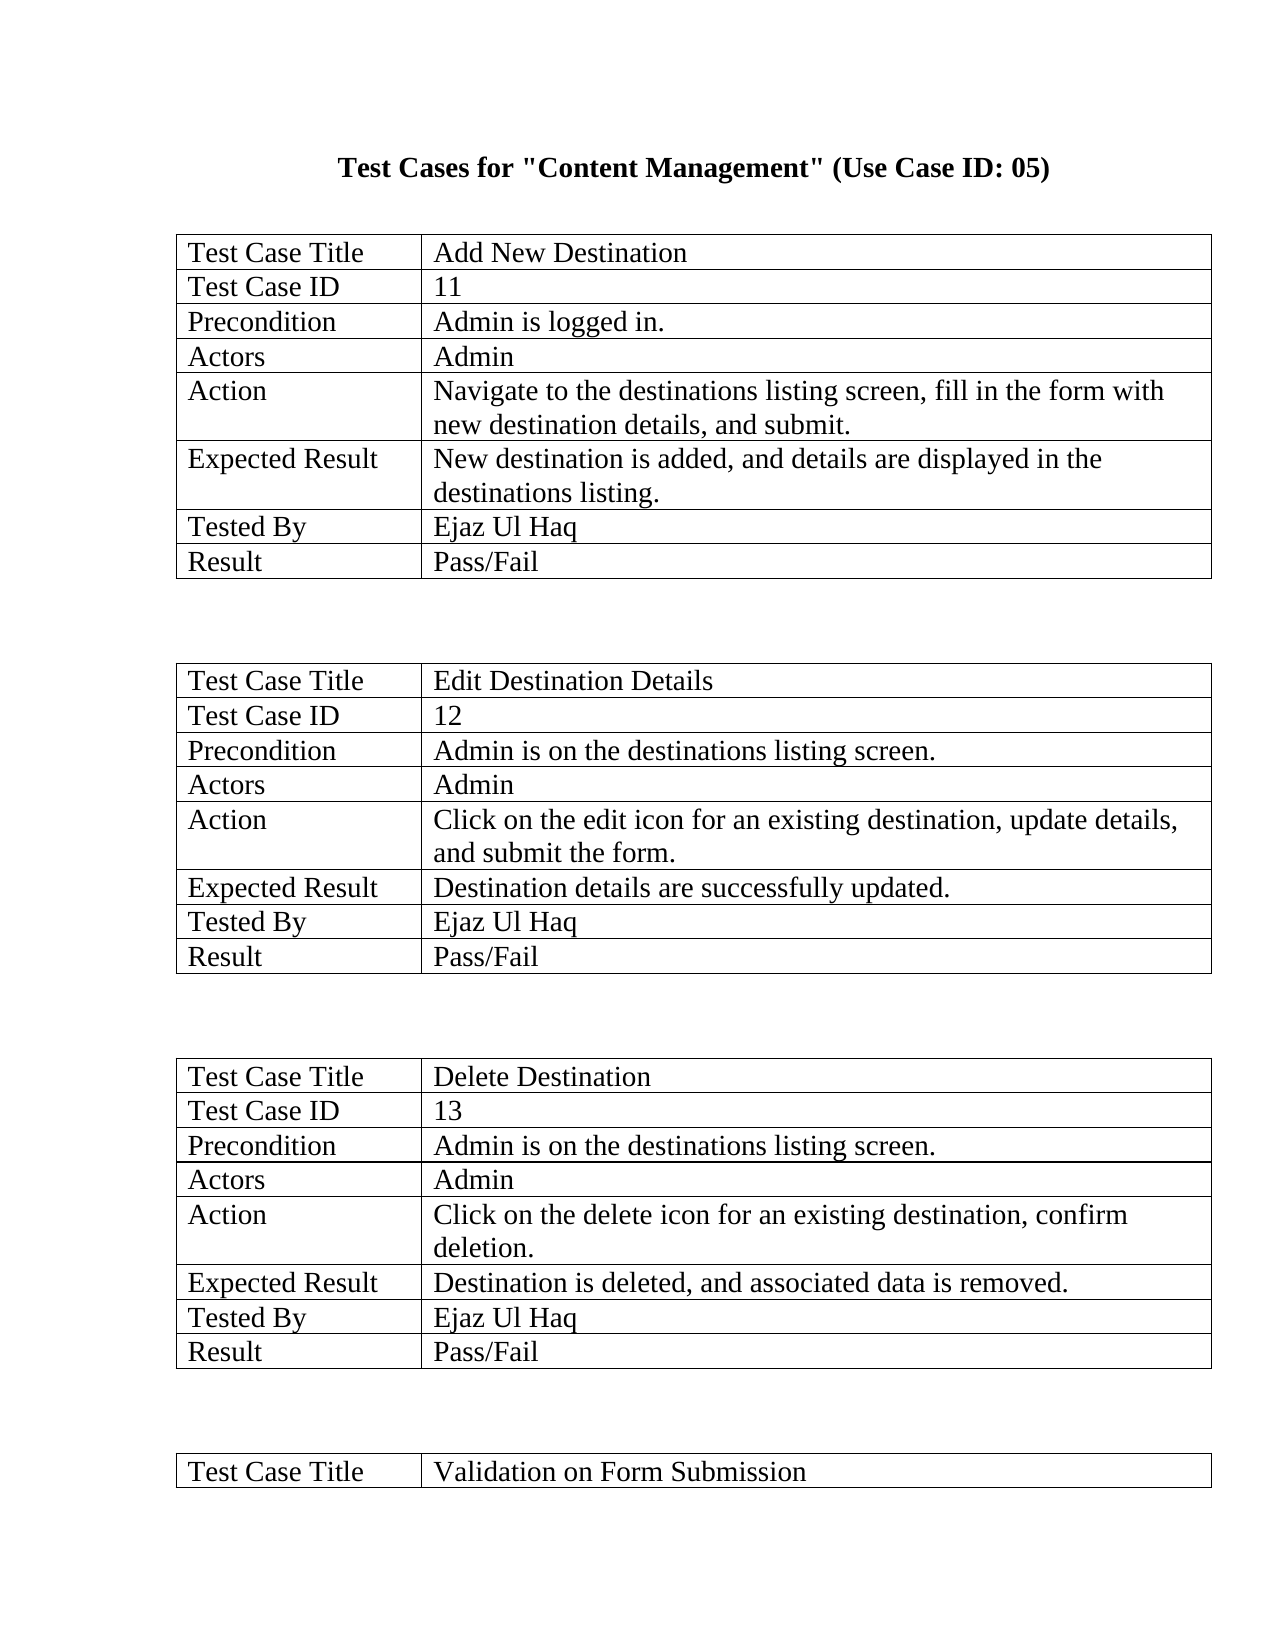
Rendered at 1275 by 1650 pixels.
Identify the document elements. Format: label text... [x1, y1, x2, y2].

table_cell Actors [177, 767, 421, 801]
table_header Edit Destination Details [422, 664, 1211, 697]
table_header Test Case Title [177, 1454, 421, 1487]
table_cell 13 [422, 1093, 1211, 1127]
table_cell Result [177, 939, 421, 973]
table_header Delete Destination [422, 1059, 1211, 1092]
table_header Add New Destination [422, 235, 1211, 268]
table_cell Test Case ID [177, 1093, 421, 1127]
table_cell Expected Result [177, 441, 421, 508]
table_cell Action [177, 1197, 421, 1264]
table_cell Admin is on the destinations listing screen. [422, 733, 1211, 766]
table_cell Precondition [177, 304, 421, 338]
table_cell Tested By [177, 905, 421, 938]
table_cell Admin [422, 1163, 1211, 1196]
table_cell Tested By [177, 510, 421, 543]
table_header Test Case Title [177, 235, 421, 268]
table_cell Pass/Fail [422, 939, 1211, 973]
table_cell Actors [177, 1163, 421, 1196]
table_cell Precondition [177, 733, 421, 766]
table_cell 11 [422, 270, 1211, 303]
table_cell New destination is added, and details are displayed in the destinations listing. [422, 441, 1211, 508]
table_cell Destination details are successfully updated. [422, 870, 1211, 903]
table_cell Test Case ID [177, 698, 421, 732]
table_cell Admin is logged in. [422, 304, 1211, 338]
table_cell 12 [422, 698, 1211, 732]
table_header Test Case Title [177, 664, 421, 697]
table_cell Precondition [177, 1128, 421, 1161]
table_cell Result [177, 544, 421, 578]
table_cell Action [177, 802, 421, 869]
table_cell Actors [177, 339, 421, 372]
table_cell Admin [422, 339, 1211, 372]
table_cell Pass/Fail [422, 1334, 1211, 1368]
table_cell Test Case ID [177, 270, 421, 303]
text Test Cases for "Content Management" (Use Case ID: 05) [187, 150, 1200, 183]
table_header Validation on Form Submission [422, 1454, 1211, 1487]
table_cell Pass/Fail [422, 544, 1211, 578]
table_cell Result [177, 1334, 421, 1368]
table_cell Admin is on the destinations listing screen. [422, 1128, 1211, 1161]
table_cell Expected Result [177, 870, 421, 903]
table_cell Ejaz Ul Haq [422, 510, 1211, 543]
table_cell Navigate to the destinations listing screen, fill in the form with new destination details, and submit. [422, 373, 1211, 440]
table_cell Ejaz Ul Haq [422, 1300, 1211, 1333]
table_cell Destination is deleted, and associated data is removed. [422, 1265, 1211, 1299]
table_cell Click on the delete icon for an existing destination, confirm deletion. [422, 1197, 1211, 1264]
table_cell Expected Result [177, 1265, 421, 1299]
table_cell Click on the edit icon for an existing destination, update details, and submit the form. [422, 802, 1211, 869]
table_cell Admin [422, 767, 1211, 801]
table_cell Action [177, 373, 421, 440]
table_cell Tested By [177, 1300, 421, 1333]
table_cell Ejaz Ul Haq [422, 905, 1211, 938]
table_header Test Case Title [177, 1059, 421, 1092]
